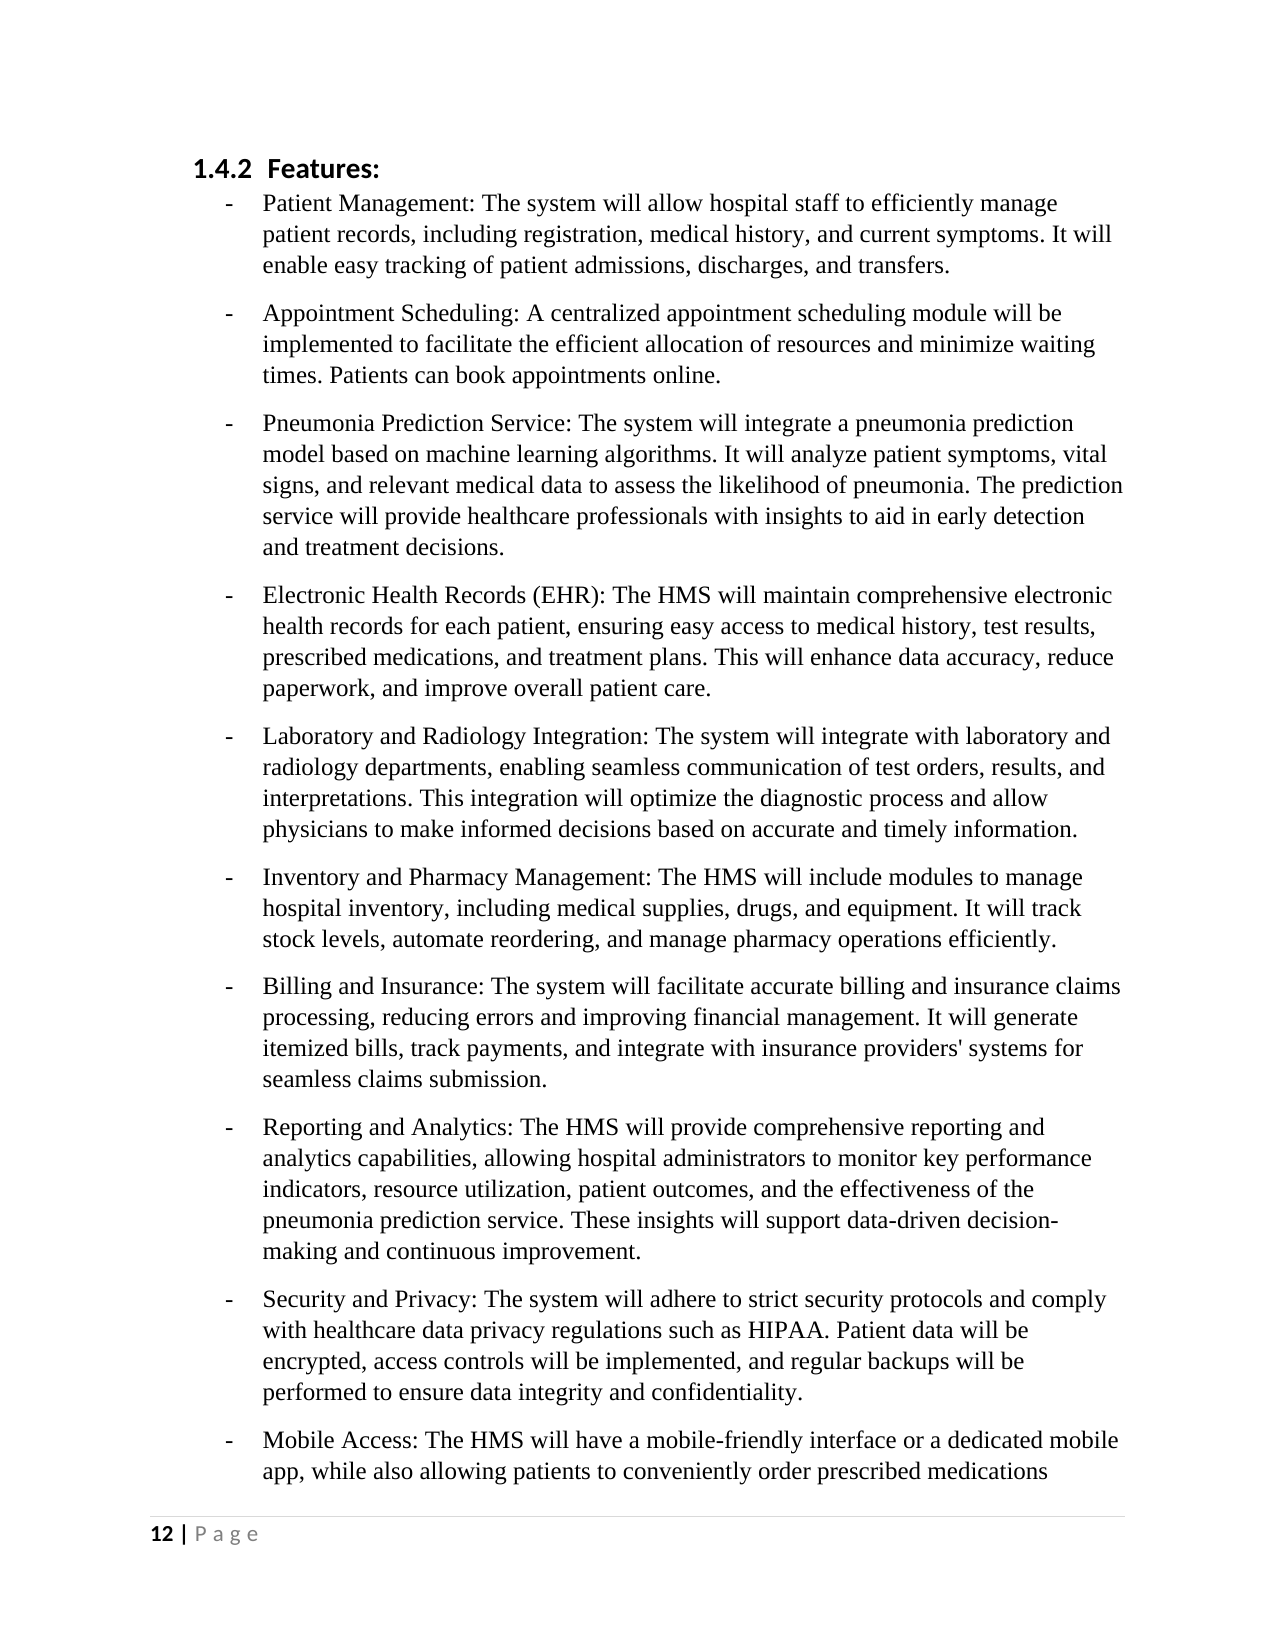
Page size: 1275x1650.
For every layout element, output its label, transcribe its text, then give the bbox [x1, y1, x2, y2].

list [225, 1425, 1125, 1485]
list Security and Privacy: The system will adhere to strict security protocols and comply with healthcare data privacy regulations such as HIPAA. Patient data will be encrypted, access controls will be implemented, and regular backups will be performed to ensure data integrity and confidentiality. [225, 1284, 1125, 1406]
list Patient Management: The system will allow hospital staff to efficiently manage patient records, including registration, medical history, and current symptoms. It will enable easy tracking of patient admissions, discharges, and transfers. [225, 188, 1125, 279]
list Appointment Scheduling: A centralized appointment scheduling module will be implemented to facilitate the efficient allocation of resources and minimize waiting times. Patients can book appointments online. [225, 298, 1125, 389]
list Features: [192, 150, 1125, 186]
list Inventory and Pharmacy Management: The HMS will include modules to manage hospital inventory, including medical supplies, drugs, and equipment. It will track stock levels, automate reordering, and manage pharmacy operations efficiently. [225, 862, 1125, 952]
list Reporting and Analytics: The HMS will provide comprehensive reporting and analytics capabilities, allowing hospital administrators to monitor key performance indicators, resource utilization, patient outcomes, and the effectiveness of the pneumonia prediction service. These insights will support data-driven decision-making and continuous improvement. [225, 1112, 1125, 1265]
list Electronic Health Records (EHR): The HMS will maintain comprehensive electronic health records for each patient, ensuring easy access to medical history, test results, prescribed medications, and treatment plans. This will enhance data accuracy, reduce paperwork, and improve overall patient care. [225, 580, 1125, 702]
list Pneumonia Prediction Service: The system will integrate a pneumonia prediction model based on machine learning algorithms. It will analyze patient symptoms, vital signs, and relevant medical data to assess the likelihood of pneumonia. The prediction service will provide healthcare professionals with insights to aid in early detection and treatment decisions. [225, 408, 1125, 561]
list Billing and Insurance: The system will facilitate accurate billing and insurance claims processing, reducing errors and improving financial management. It will generate itemized bills, track payments, and integrate with insurance providers' systems for seamless claims submission. [225, 971, 1125, 1093]
list Laboratory and Radiology Integration: The system will integrate with laboratory and radiology departments, enabling seamless communication of test orders, results, and interpretations. This integration will optimize the diagnostic process and allow physicians to make informed decisions based on accurate and timely information. [225, 721, 1125, 843]
